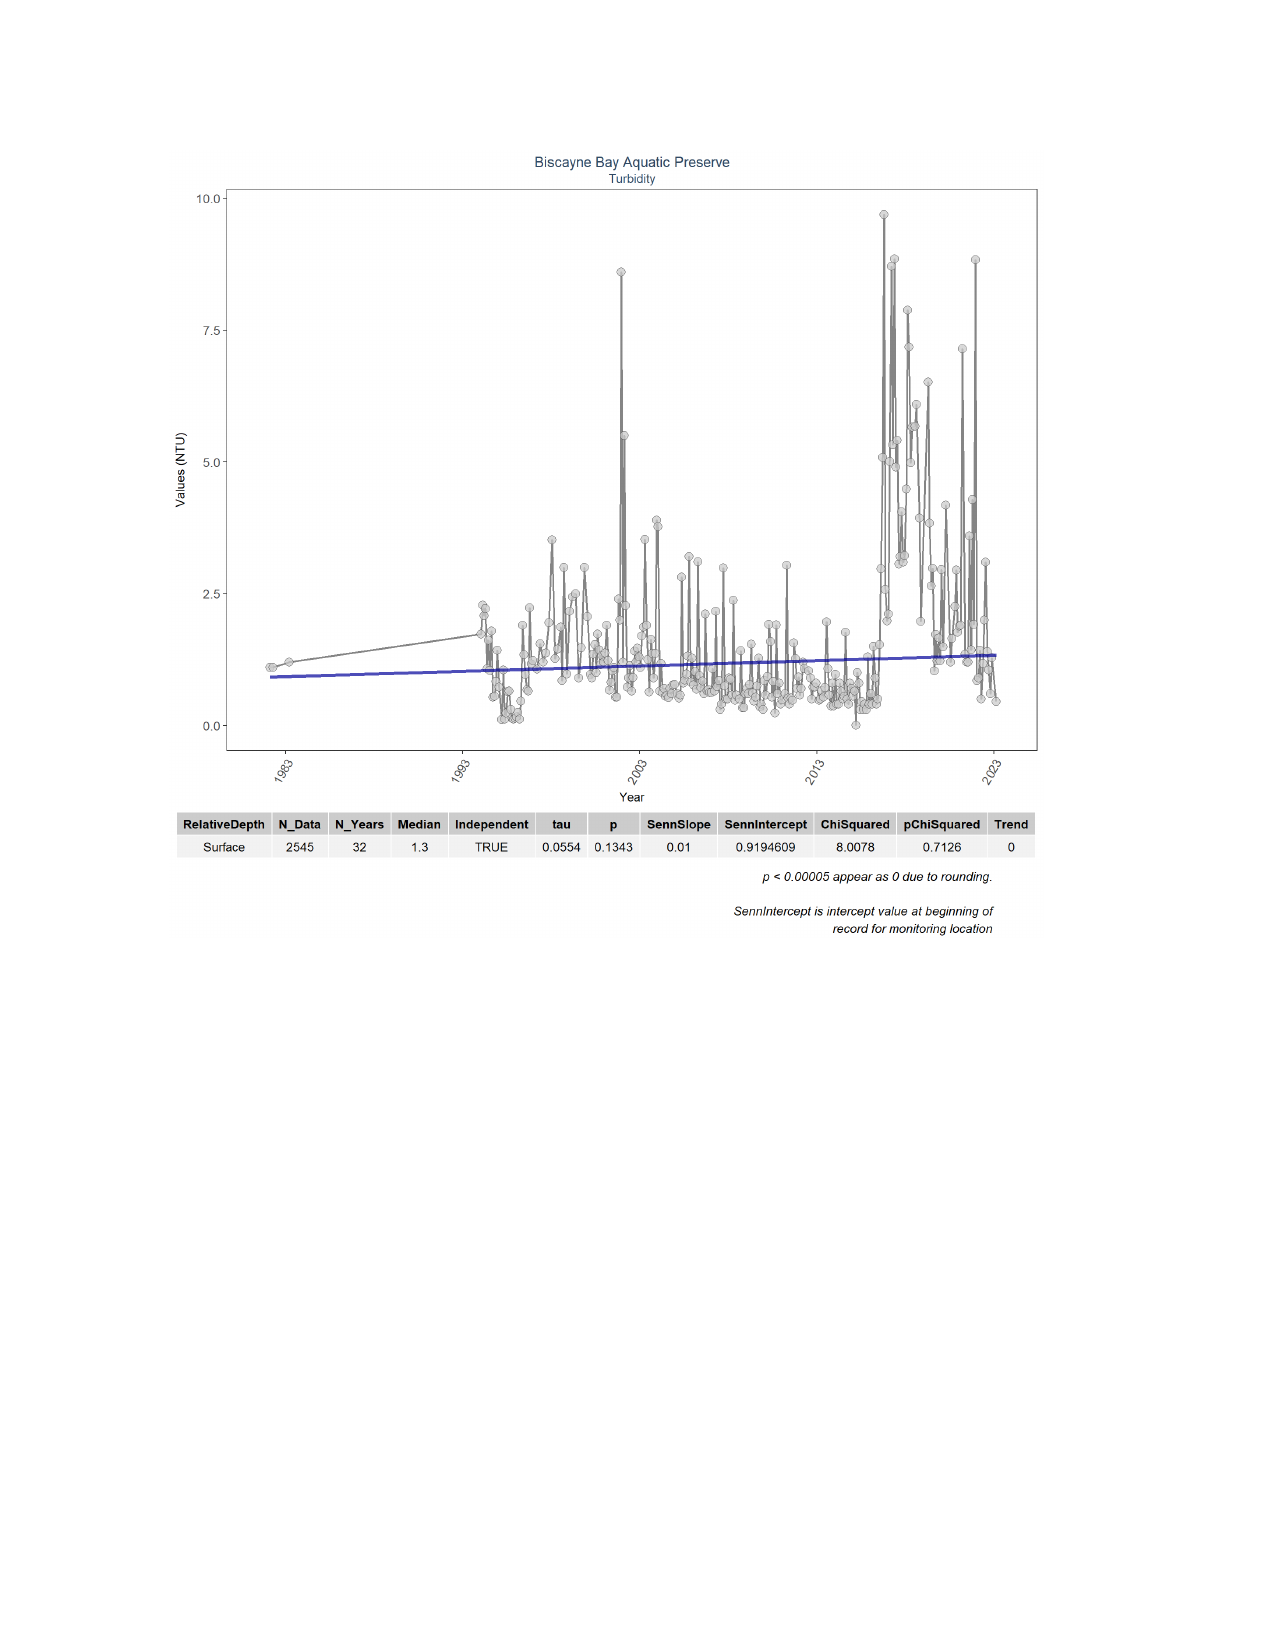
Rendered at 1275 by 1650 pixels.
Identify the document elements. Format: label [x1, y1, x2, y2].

picture [168, 150, 1044, 938]
